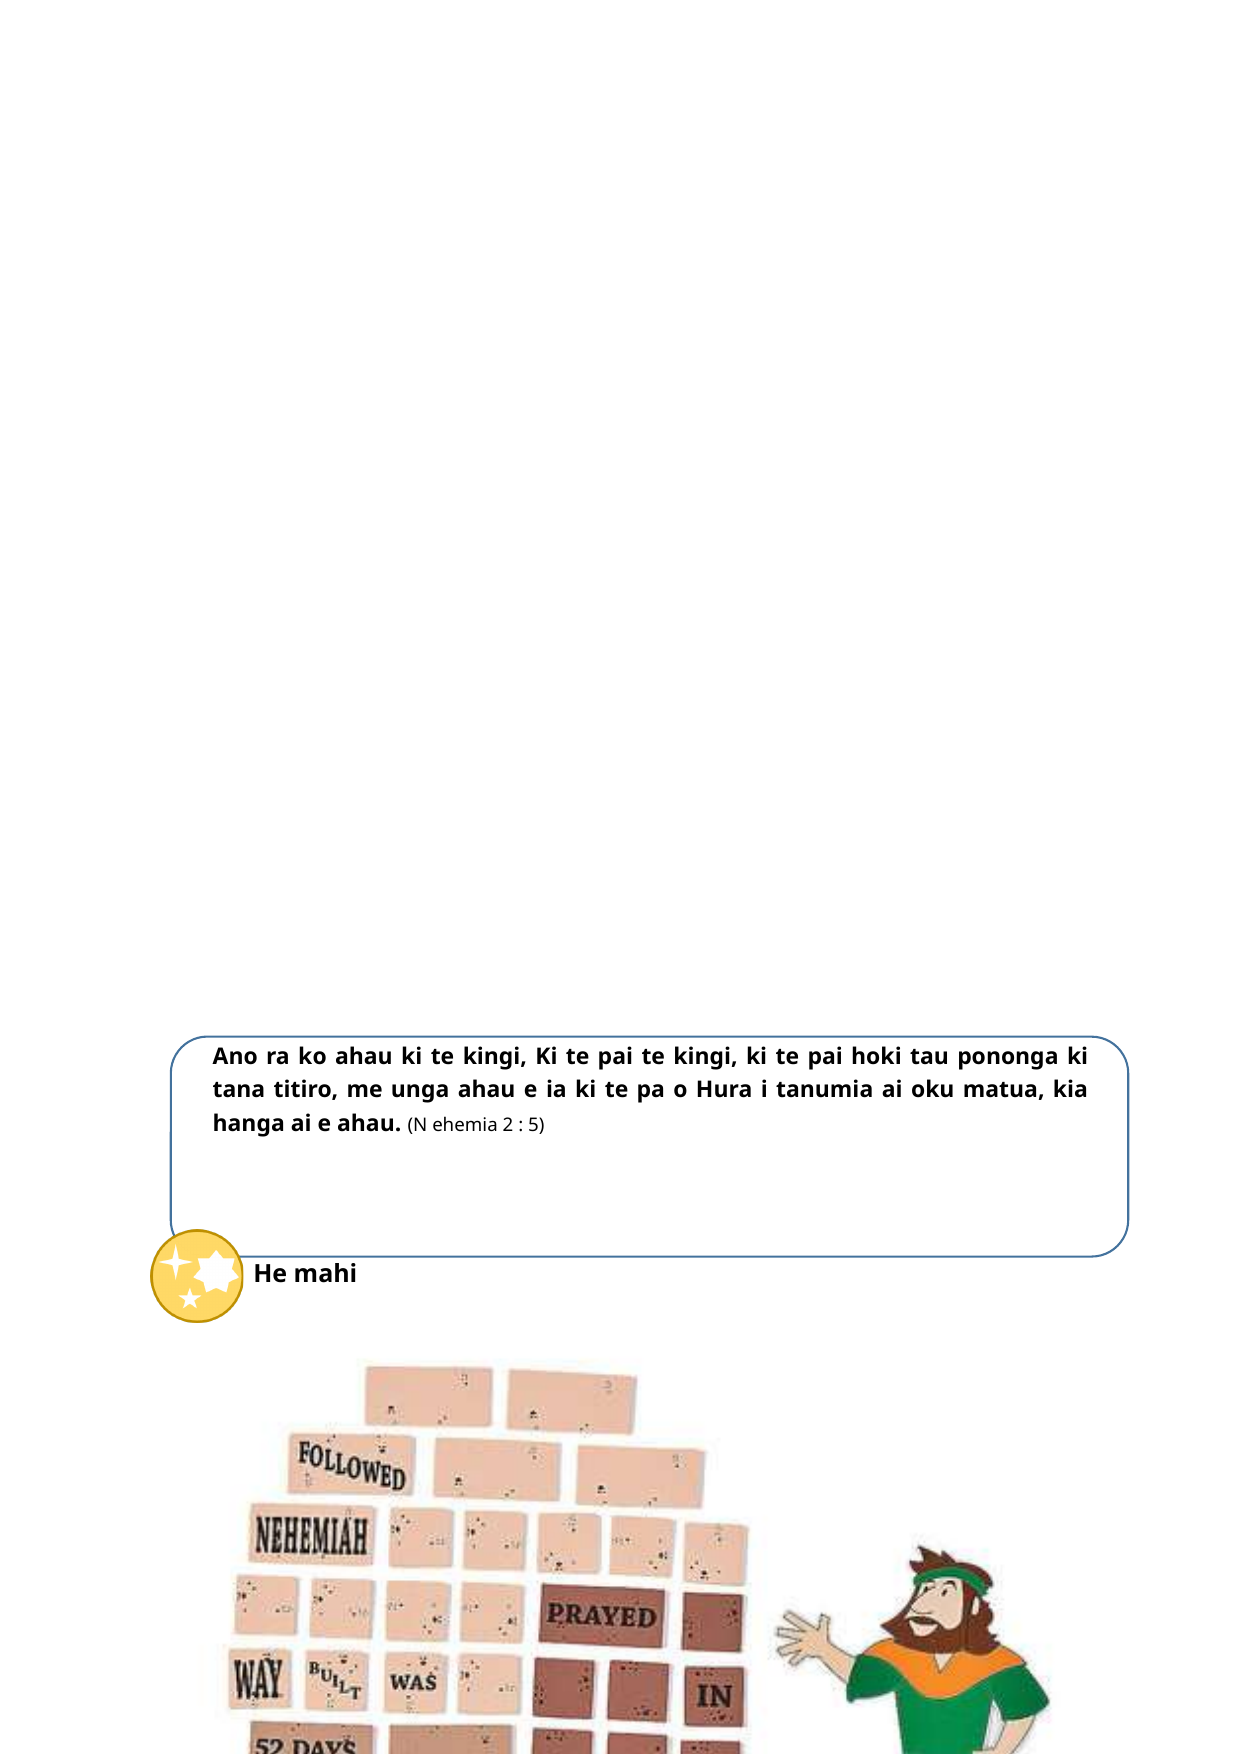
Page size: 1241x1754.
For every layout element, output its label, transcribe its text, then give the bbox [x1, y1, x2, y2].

text He mahi [244, 1258, 1090, 1289]
text Ano ra ko ahau ki te kingi, Ki te pai te kingi, ki te pai hoki tau pononga ki tana titiro, me unga ahau e ia ki te pa o Hura i tanumia ai oku matua, kia hanga ai e ahau. (N ehemia 2 : 5) [212, 1040, 1090, 1138]
picture [155, 1347, 1091, 1754]
picture [150, 1229, 244, 1323]
